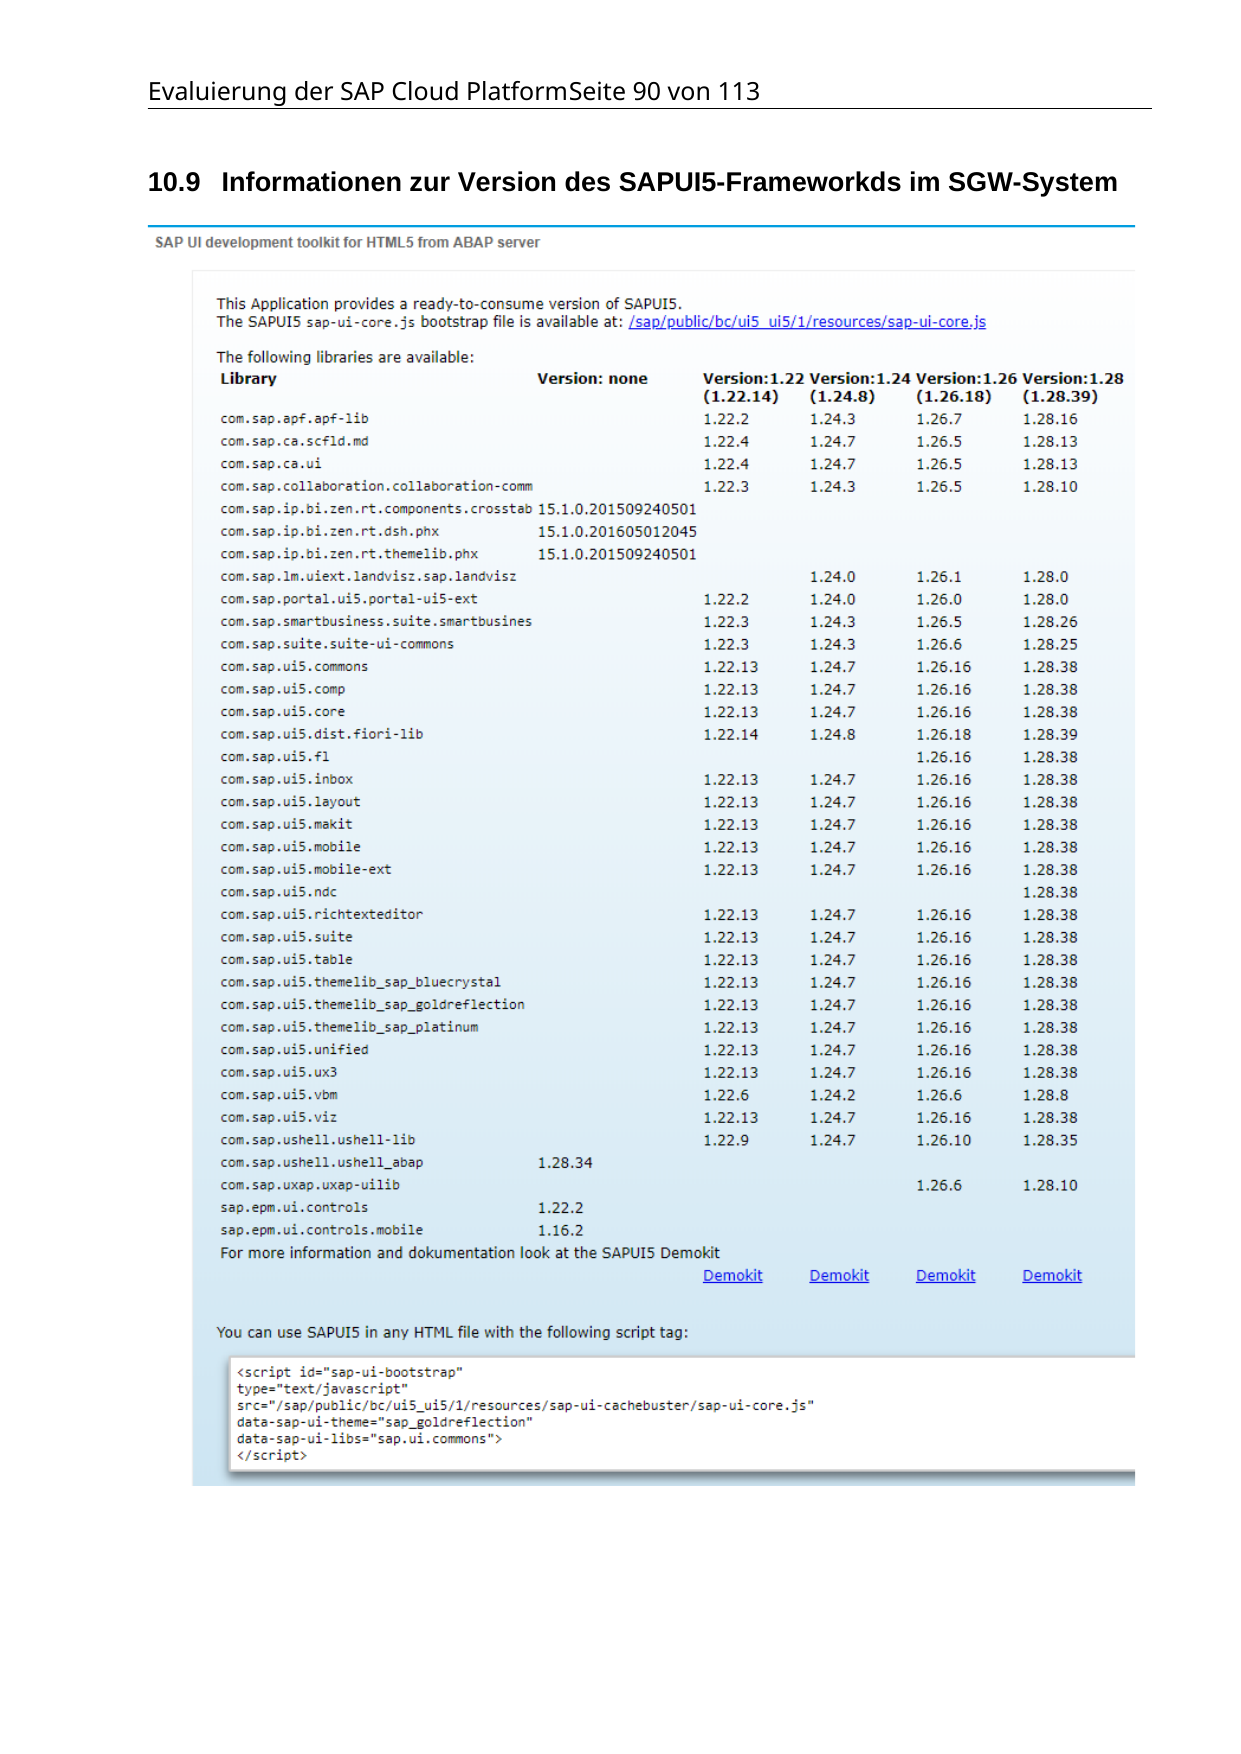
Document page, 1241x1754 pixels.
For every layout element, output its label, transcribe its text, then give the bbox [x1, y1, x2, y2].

subtitle Informationen zur Version des SAPUI5-Frameworkds im SGW-System [148, 166, 1152, 197]
picture [147, 228, 1136, 1486]
